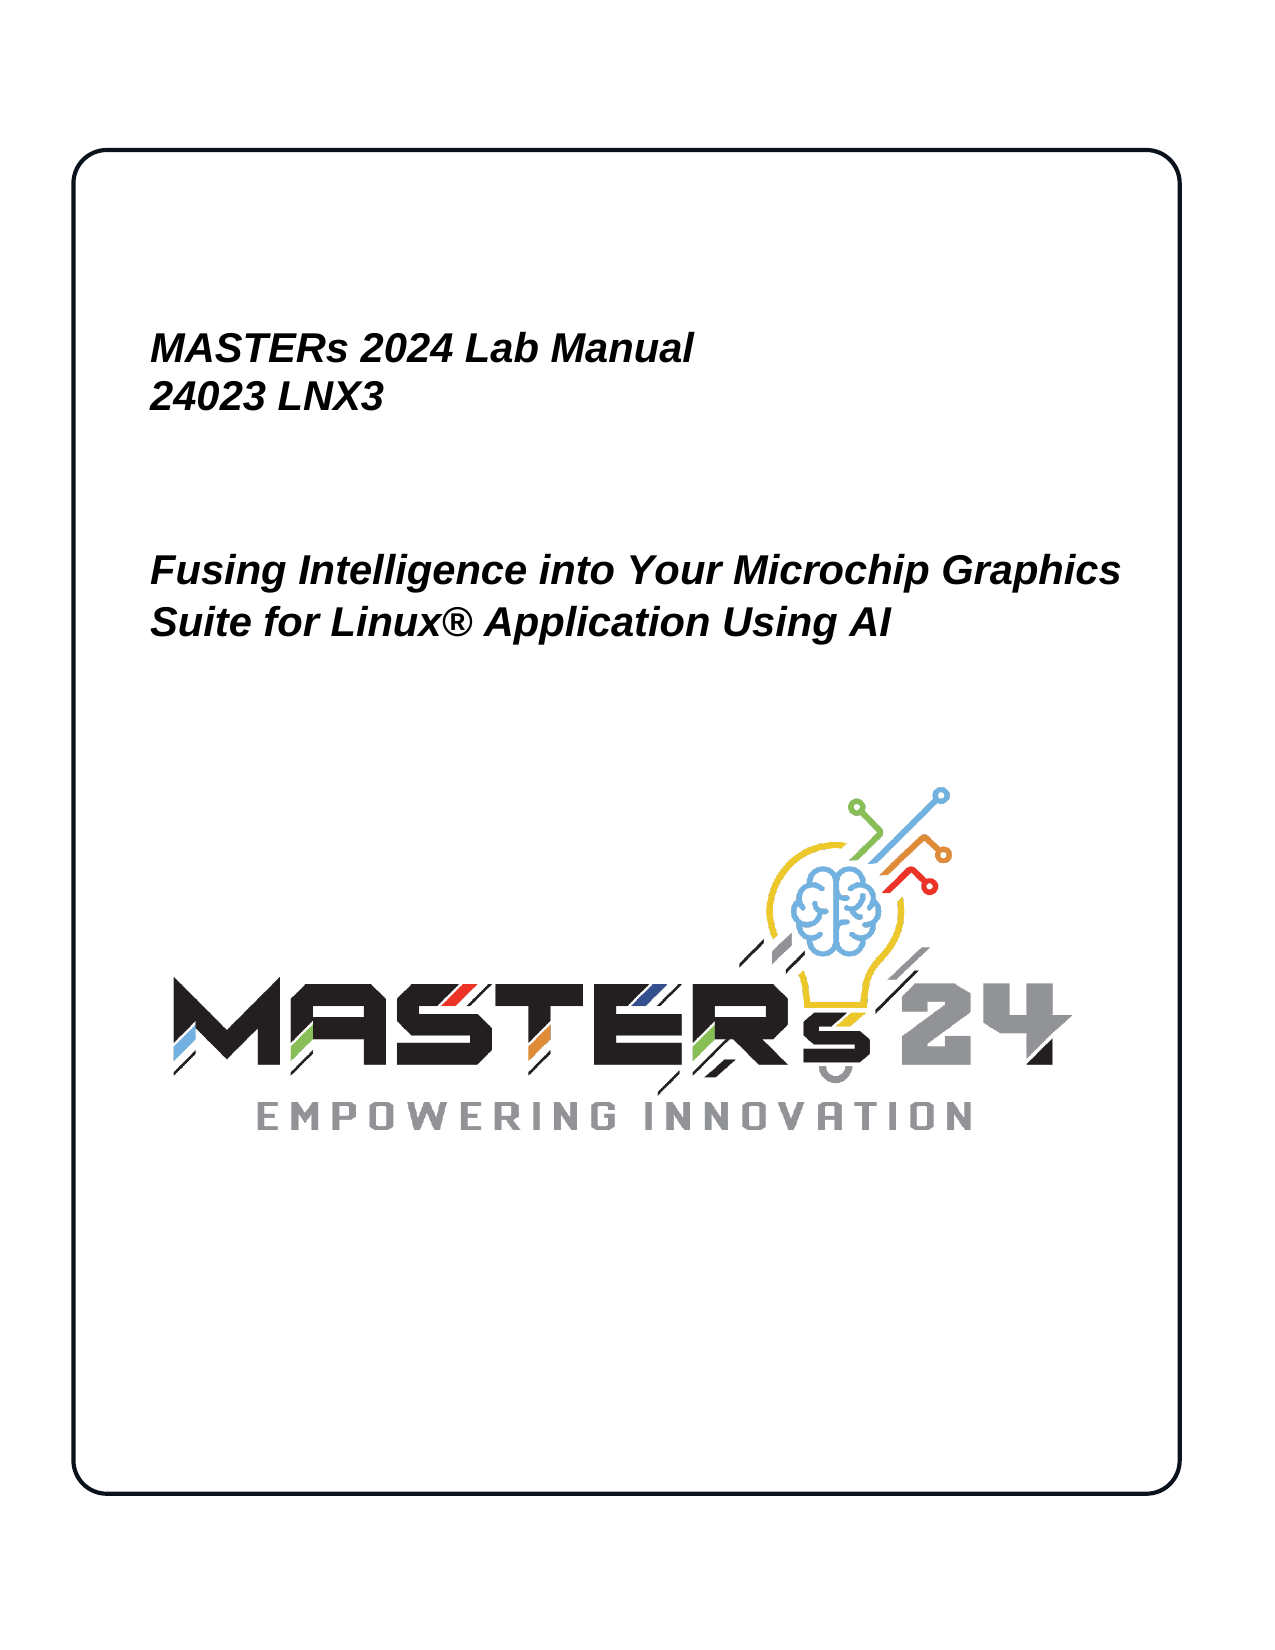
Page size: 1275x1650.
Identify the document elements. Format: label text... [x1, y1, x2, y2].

picture [126, 770, 1102, 1161]
text Fusing Intelligence into Your Microchip Graphics Suite for Linux® Application Using AI [150, 546, 1125, 645]
subtitle MASTERs 2024 Lab Manual [150, 323, 1125, 371]
subtitle 24023 LNX3 [150, 371, 1125, 419]
